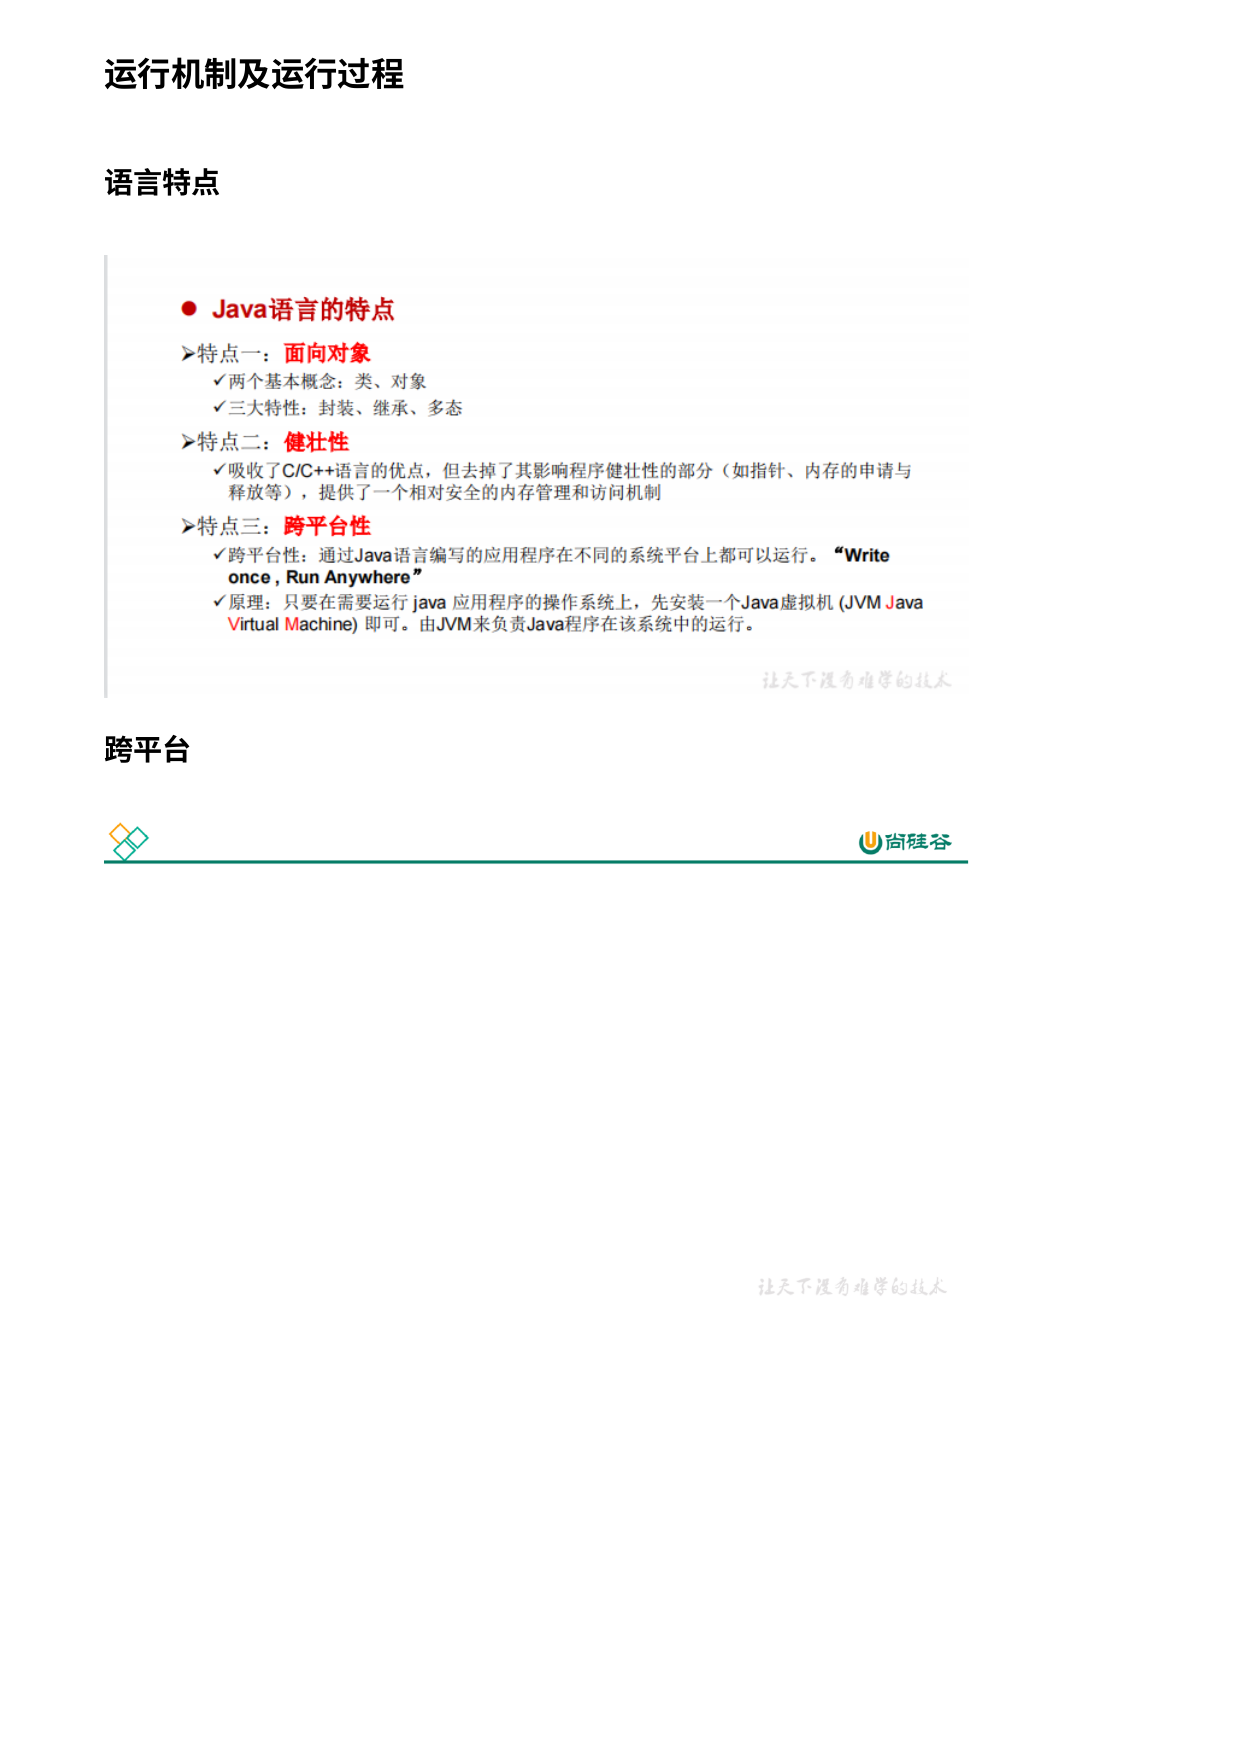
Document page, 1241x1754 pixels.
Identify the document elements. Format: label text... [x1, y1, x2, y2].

subtitle 语言特点 [104, 160, 1155, 202]
subtitle 跨平台 [104, 726, 1155, 769]
subtitle 运行机制及运行过程 [104, 48, 1155, 96]
picture [104, 255, 970, 698]
picture [104, 822, 969, 1309]
